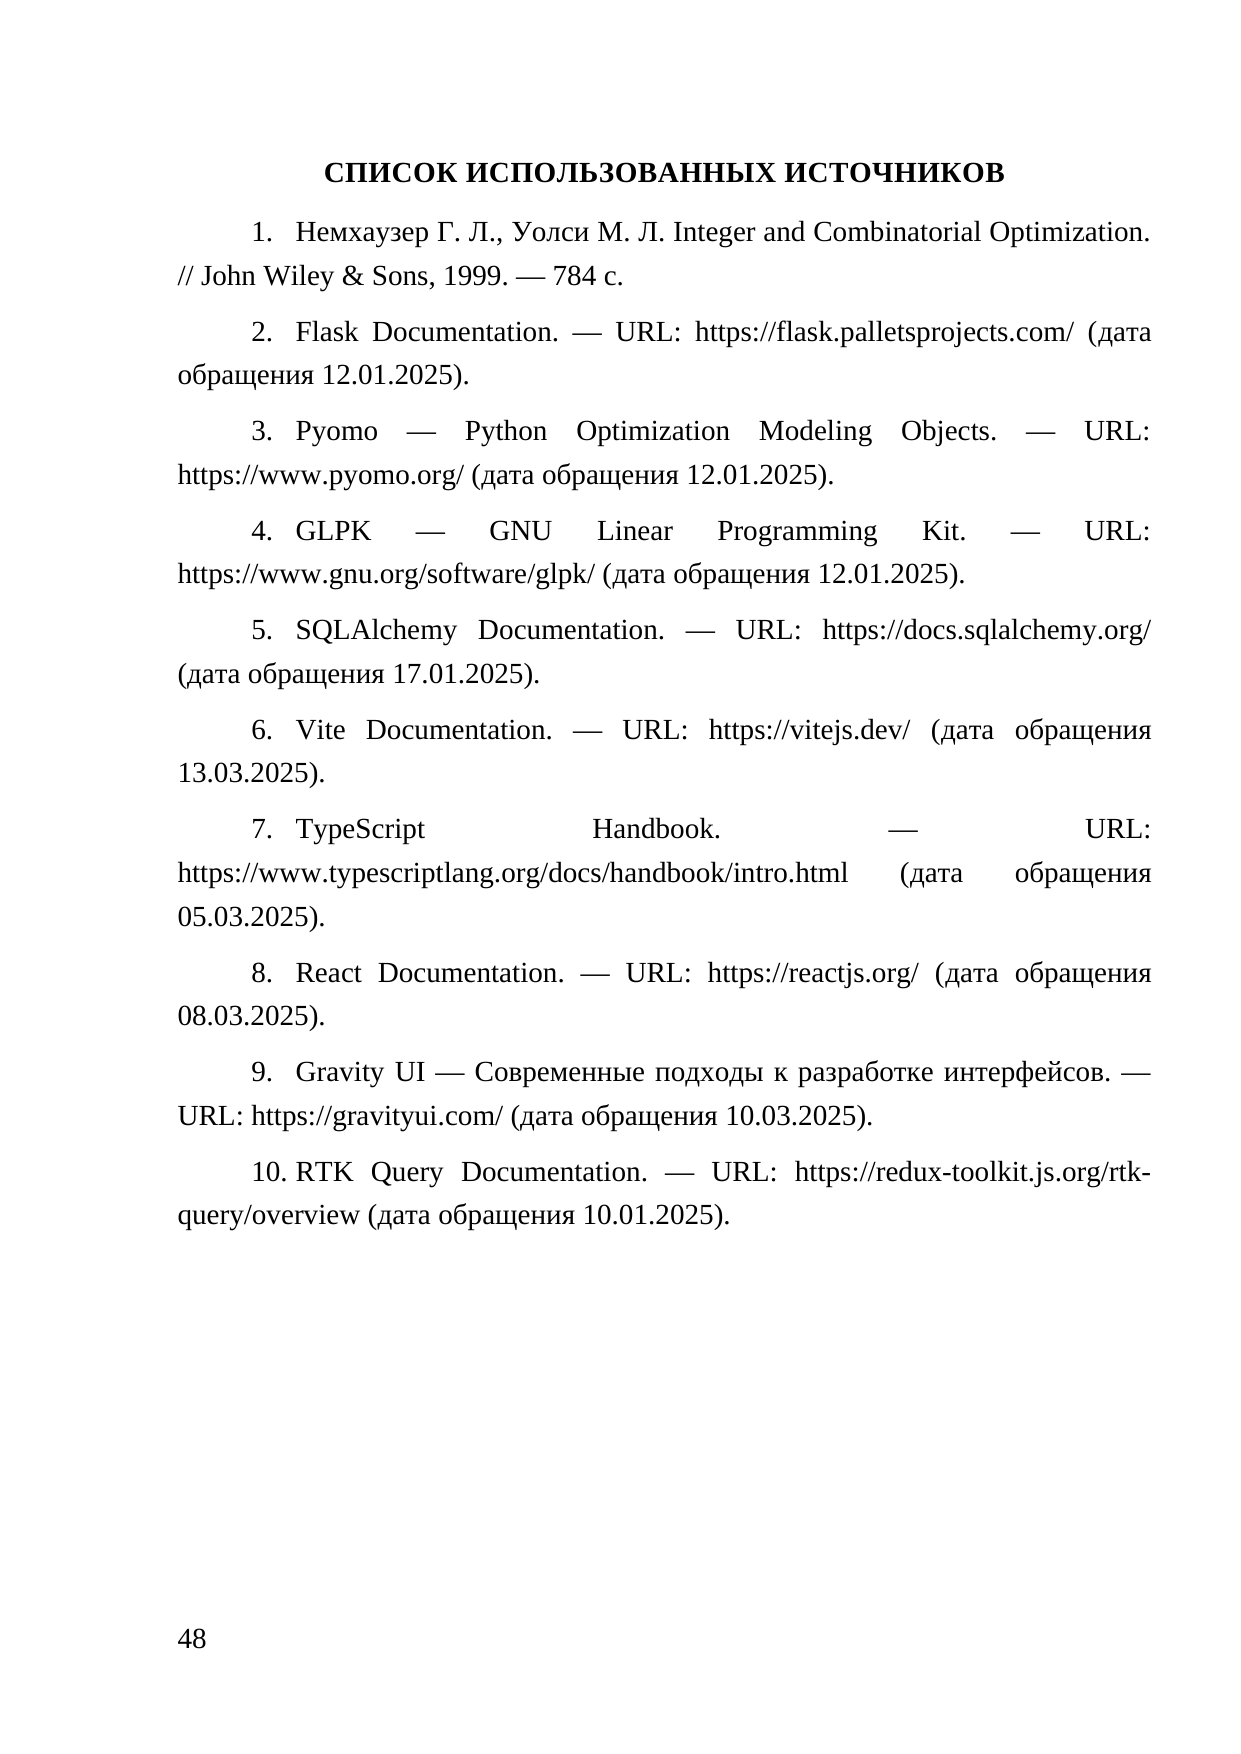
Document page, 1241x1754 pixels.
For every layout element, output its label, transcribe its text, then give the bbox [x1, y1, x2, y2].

list RTK Query Documentation. — URL: https://redux-toolkit.js.org/rtk-query/overview (дата обращения 10.01.2025). [177, 1154, 1152, 1231]
list SQLAlchemy Documentation. — URL: https://docs.sqlalchemy.org/ (дата обращения 17.01.2025). [177, 612, 1152, 689]
list Gravity UI — Современные подходы к разработке интерфейсов. — URL: https://gravityui.com/ (дата обращения 10.03.2025). [177, 1054, 1152, 1131]
list Pyomo — Python Optimization Modeling Objects. — URL: https://www.pyomo.org/ (дата обращения 12.01.2025). [177, 413, 1152, 490]
list React Documentation. — URL: https://reactjs.org/ (дата обращения 08.03.2025). [177, 955, 1152, 1032]
list GLPK — GNU Linear Programming Kit. — URL: https://www.gnu.org/software/glpk/ (дата обращения 12.01.2025). [177, 513, 1152, 590]
list Vite Documentation. — URL: https://vitejs.dev/ (дата обращения 13.03.2025). [177, 712, 1152, 789]
list Flask Documentation. — URL: https://flask.palletsprojects.com/ (дата обращения 12.01.2025). [177, 314, 1152, 391]
subtitle СПИСОК ИСПОЛЬЗОВАННЫХ ИСТОЧНИКОВ [177, 156, 1152, 189]
list TypeScript Handbook. — URL: https://www.typescriptlang.org/docs/handbook/intro.html (дата обращения 05.03.2025). [177, 812, 1152, 932]
list Немхаузер Г. Л., Уолси М. Л. Integer and Combinatorial Optimization. // John Wiley & Sons, 1999. — 784 с. [177, 214, 1152, 291]
